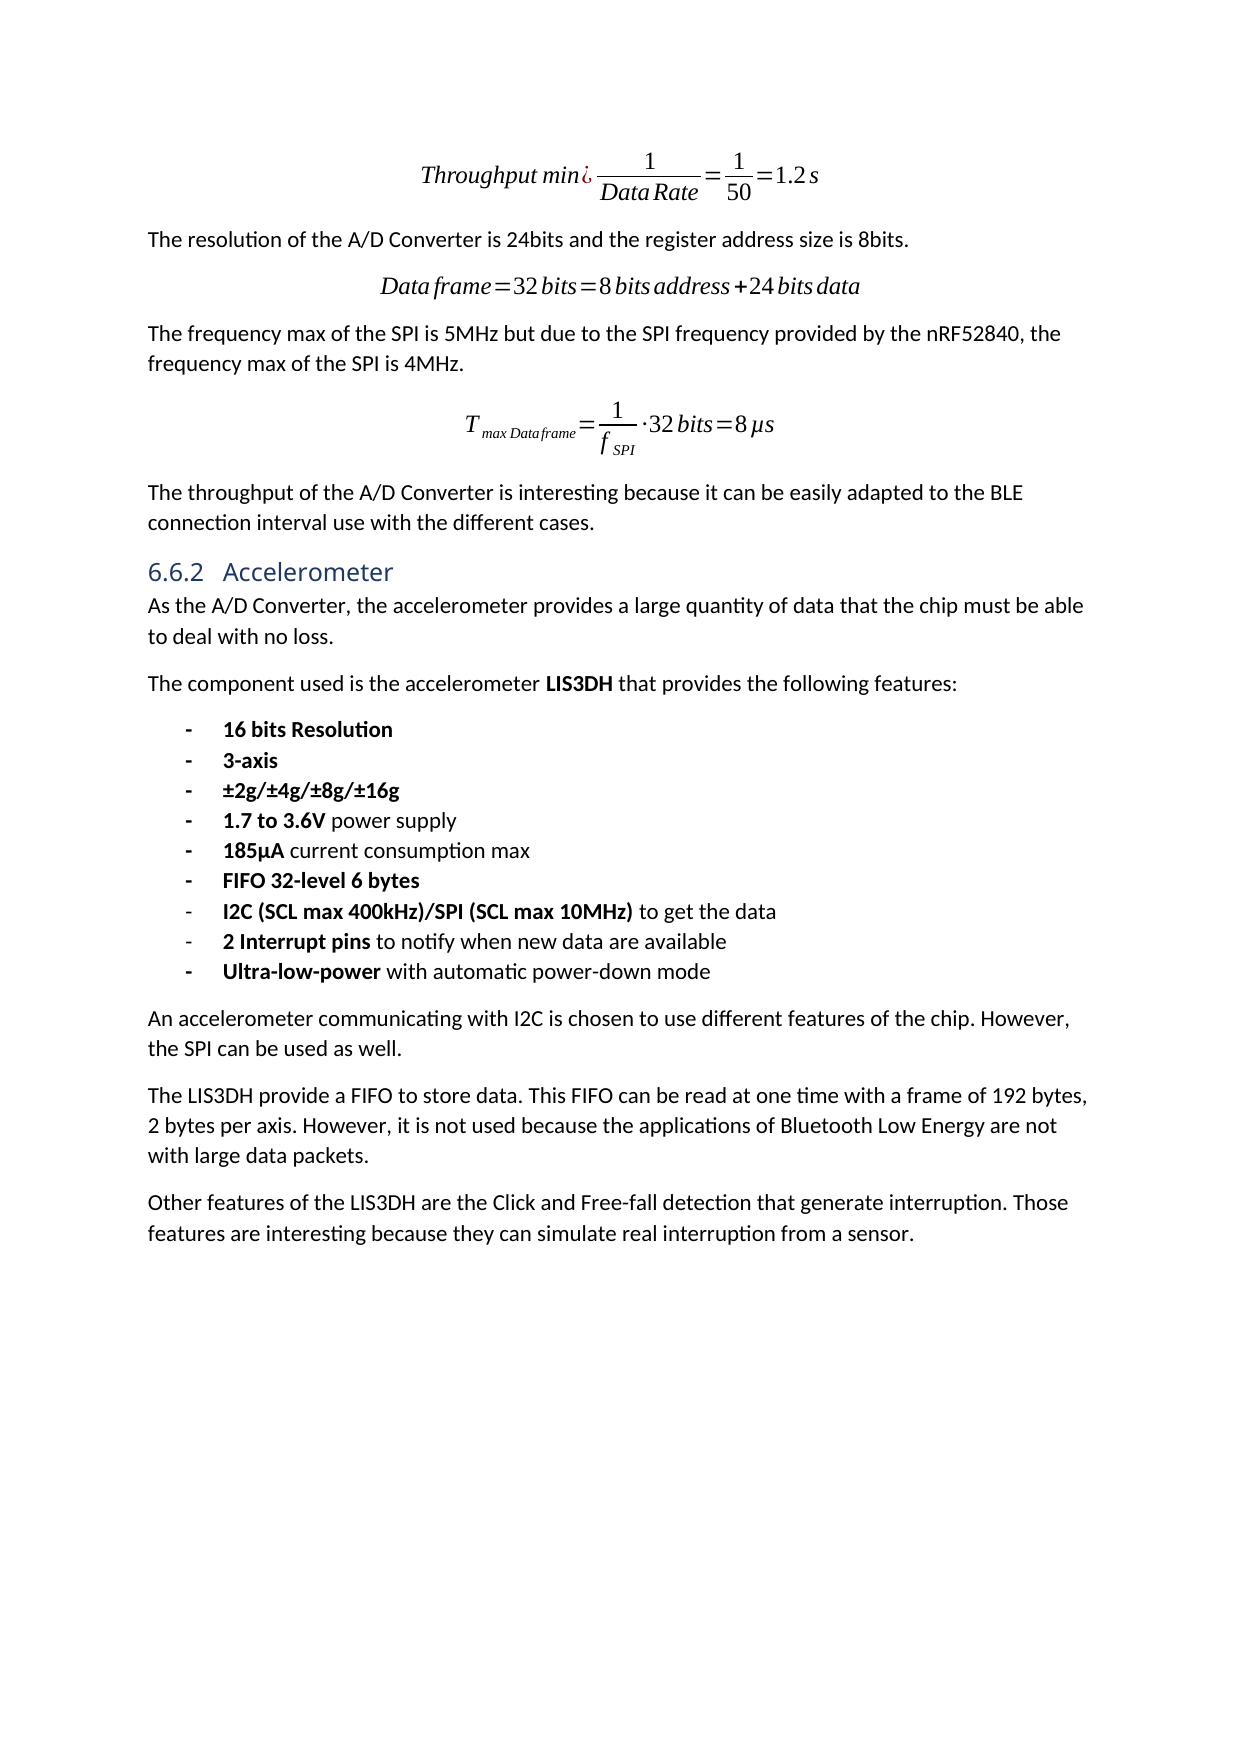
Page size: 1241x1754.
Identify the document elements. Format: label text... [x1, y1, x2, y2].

list Ultra-low-power with automatic power-down mode [185, 957, 1093, 985]
text An accelerometer communicating with I2C is chosen to use different features of the chip. However, the SPI can be used as well. [148, 1004, 1093, 1062]
list 1.7 to 3.6V power supply [185, 806, 1093, 834]
text The frequency max of the SPI is 5MHz but due to the SPI frequency provided by the nRF52840, the frequency max of the SPI is 4MHz. [148, 319, 1093, 377]
text The LIS3DH provide a FIFO to store data. This FIFO can be read at one time with a frame of 192 bytes, 2 bytes per axis. However, it is not used because the applications of Bluetooth Low Energy are not with large data packets. [148, 1081, 1093, 1170]
text Other features of the LIS3DH are the Click and Free-fall detection that generate interruption. Those features are interesting because they can simulate real interruption from a sensor. [148, 1188, 1093, 1247]
text As the A/D Converter, the accelerometer provides a large quantity of data that the chip must be able to deal with no loss. [148, 592, 1093, 650]
list ±2g/±4g/±8g/±16g [185, 776, 1093, 804]
list FIFO 32-level 6 bytes [185, 867, 1093, 895]
text The throughput of the A/D Converter is interesting because it can be easily adapted to the BLE connection interval use with the different cases. [148, 478, 1093, 536]
list 3-axis [185, 746, 1093, 774]
list 2 Interrupt pins to notify when new data are available [185, 927, 1093, 955]
text The resolution of the A/D Converter is 24bits and the register address size is 8bits. [148, 225, 1093, 253]
list I2C (SCL max 400kHz)/SPI (SCL max 10MHz) to get the data [185, 897, 1093, 925]
subtitle Accelerometer [148, 555, 1093, 589]
list 185µA current consumption max [185, 836, 1093, 864]
list 16 bits Resolution [185, 716, 1093, 744]
text The component used is the accelerometer LIS3DH that provides the following features: [148, 669, 1093, 697]
